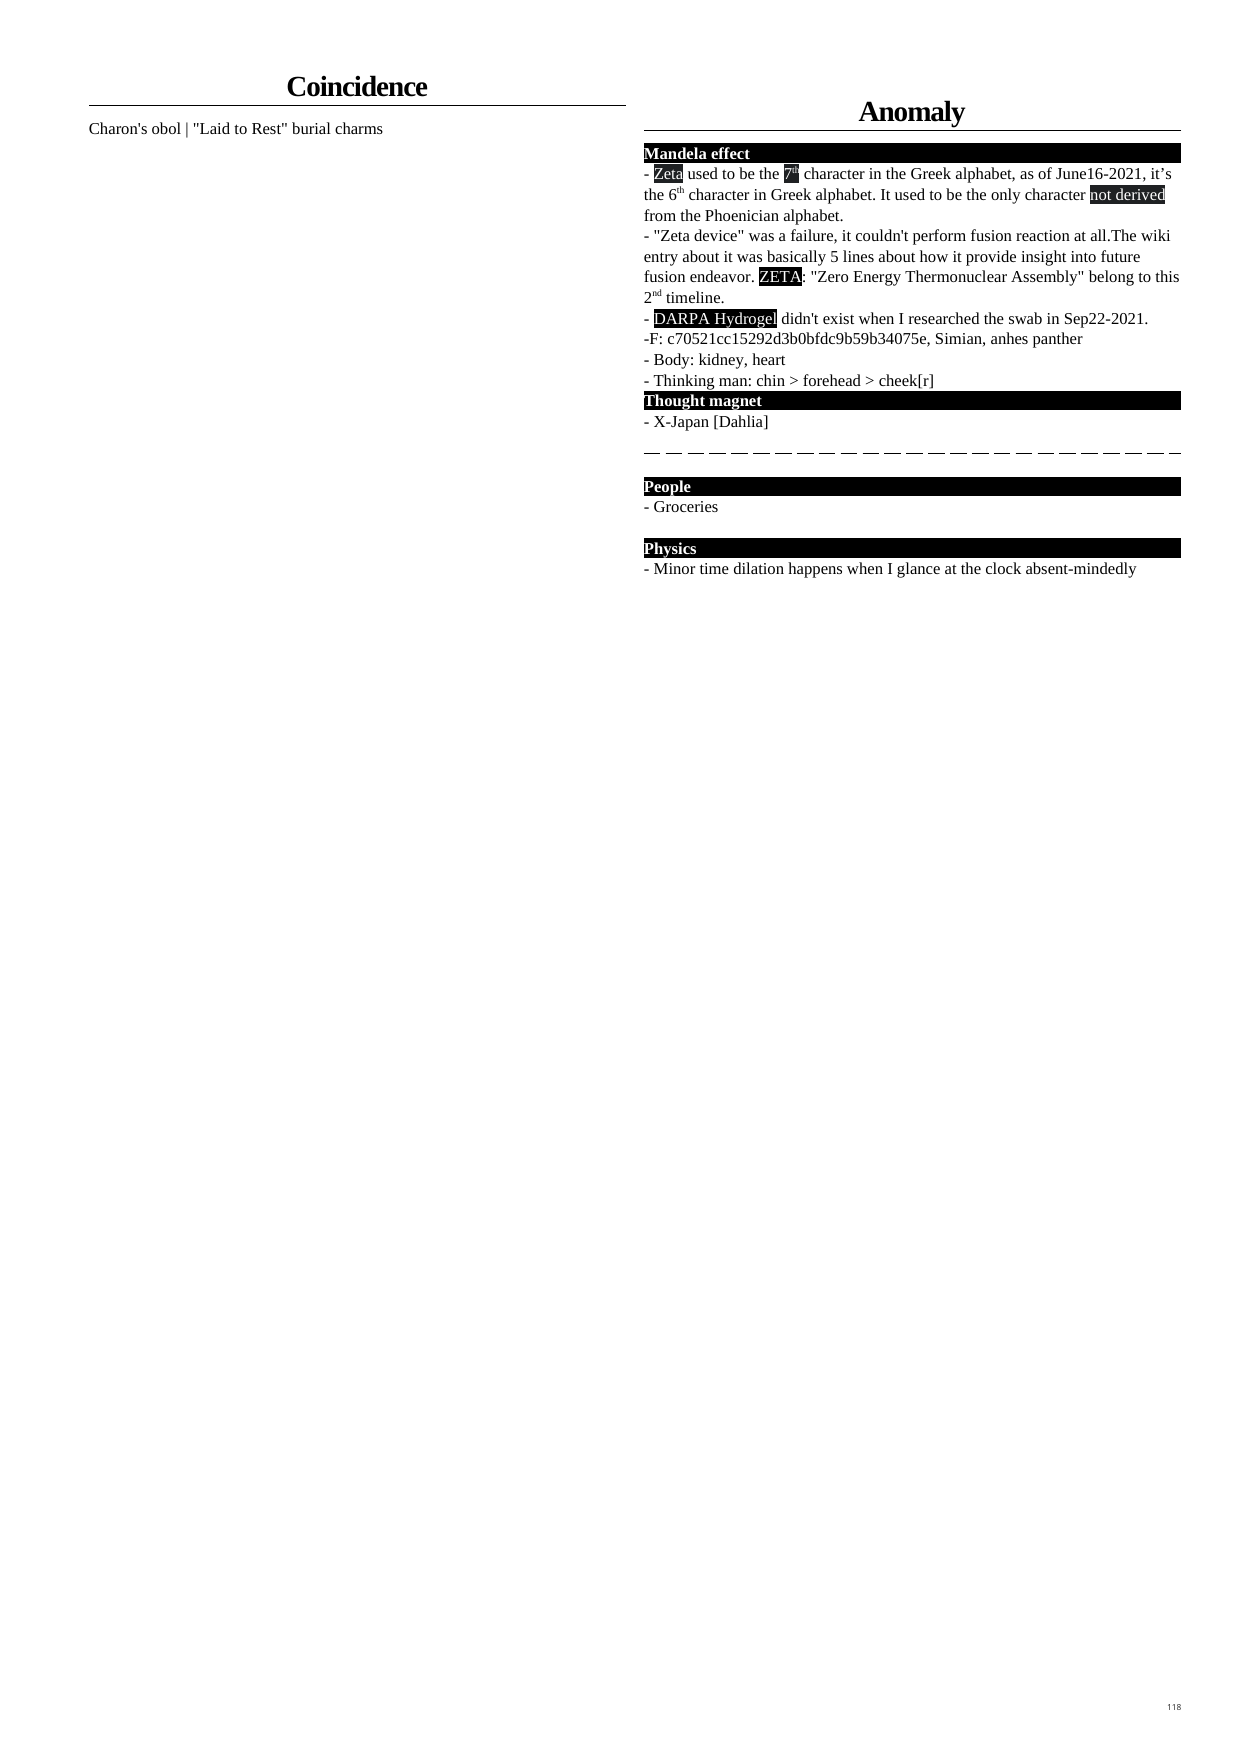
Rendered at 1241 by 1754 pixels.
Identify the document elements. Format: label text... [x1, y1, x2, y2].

subtitle Physics [644, 538, 1181, 558]
subtitle Thought magnet [644, 391, 1181, 410]
text - Thinking man: chin > forehead > cheek[r] [644, 370, 1181, 389]
subtitle Mandela effect [644, 143, 1181, 163]
text Charon's obol | "Laid to Rest" burial charms [89, 118, 626, 138]
subtitle Anomaly [644, 94, 1181, 130]
text - X-Japan [Dahlia] [644, 412, 1181, 431]
text - Groceries [644, 497, 1181, 516]
text - Zeta used to be the 7th character in the Greek alphabet, as of June16-2021, it’s the 6th character in Greek alphabet. It used to be the only character not derived from the Phoenician alphabet. [644, 164, 1181, 224]
text - Minor time dilation happens when I glance at the clock absent-mindedly [644, 559, 1181, 578]
subtitle Coincidence [89, 69, 626, 105]
subtitle People [644, 477, 1181, 496]
text -F: c70521cc15292d3b0bfdc9b59b34075e, Simian, anhes panther [644, 329, 1181, 348]
text - Body: kidney, heart [644, 350, 1181, 369]
text - "Zeta device" was a failure, it couldn't perform fusion reaction at all.The wiki entry about it was basically 5 lines about how it provide insight into future fusion endeavor. ZETA: "Zero Energy Thermonuclear Assembly" belong to this 2nd timeline. [644, 226, 1181, 307]
text - DARPA Hydrogel didn't exist when I researched the swab in Sep22-2021. [644, 308, 1181, 328]
